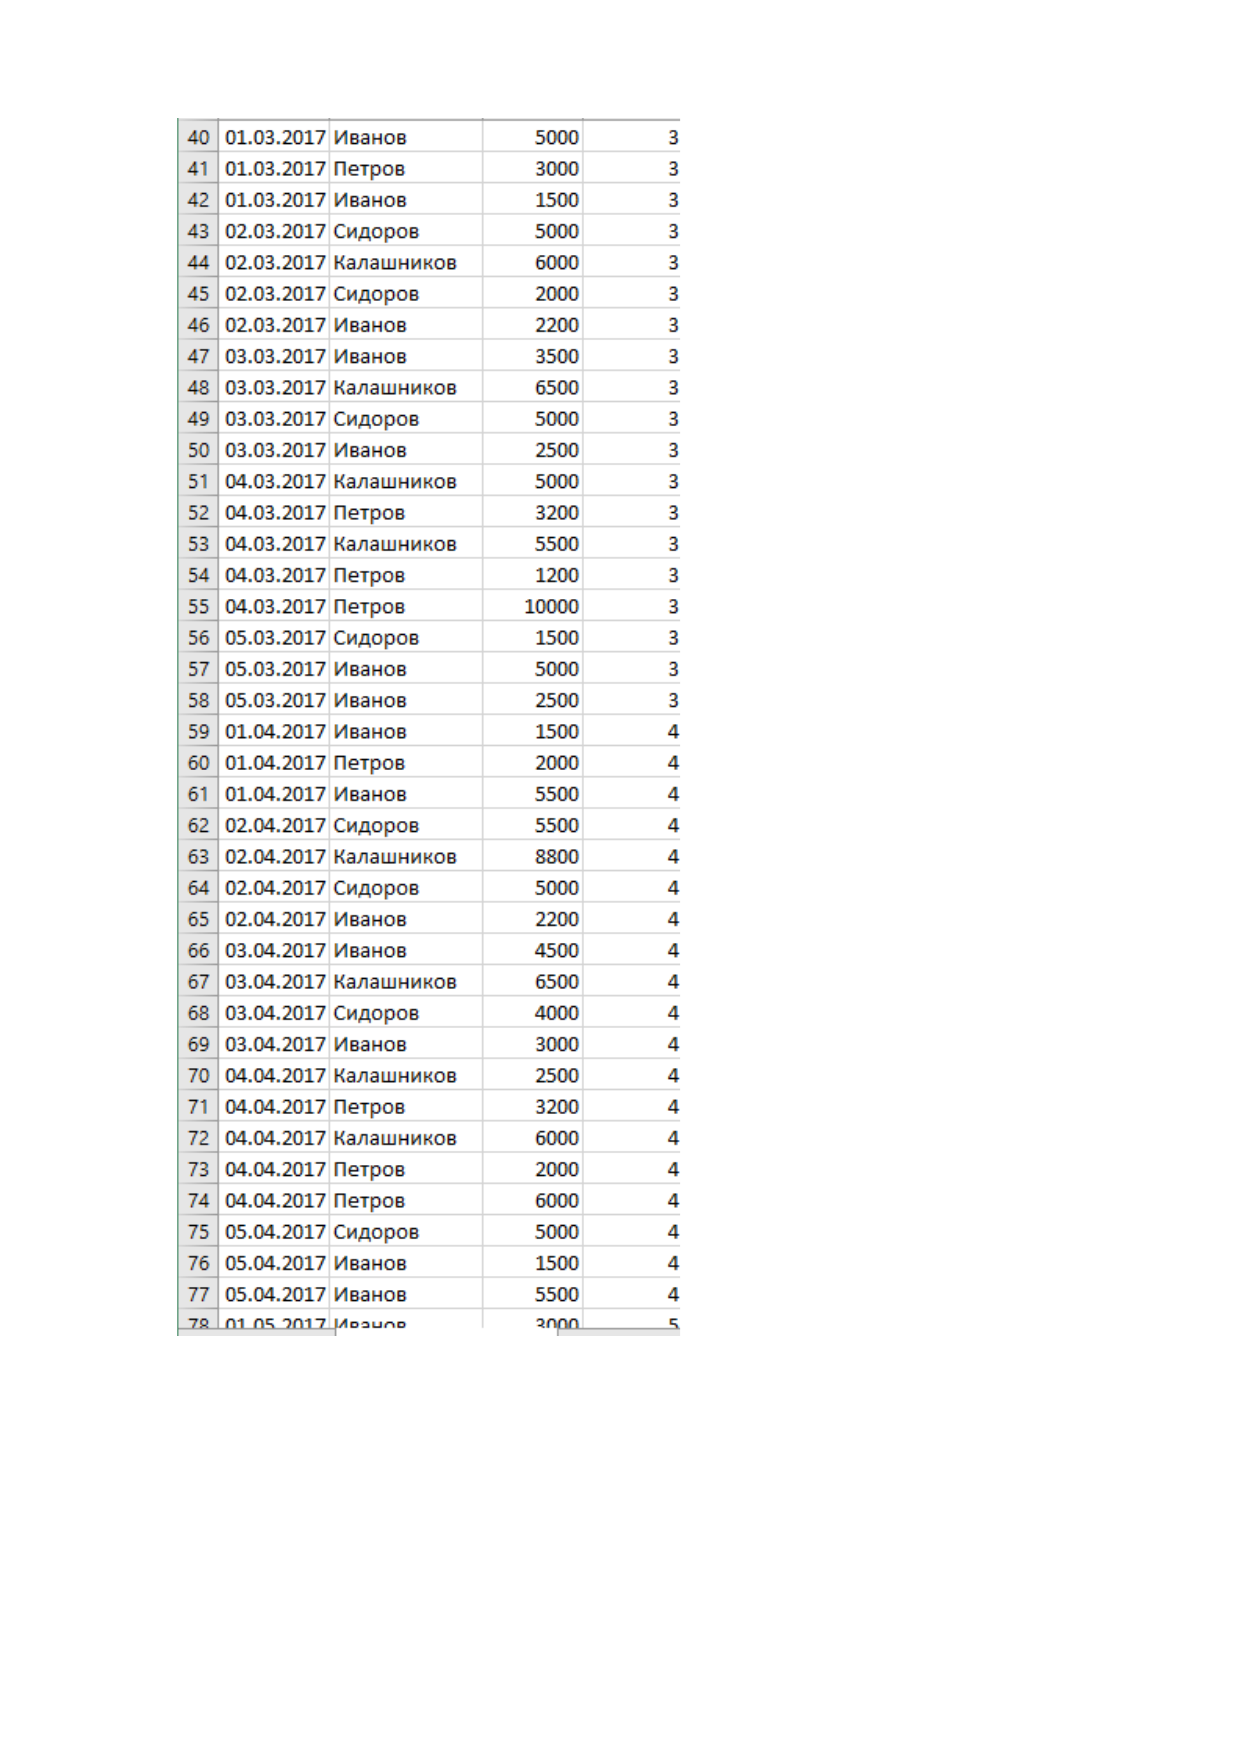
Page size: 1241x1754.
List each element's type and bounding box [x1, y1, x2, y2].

picture [177, 118, 681, 1336]
